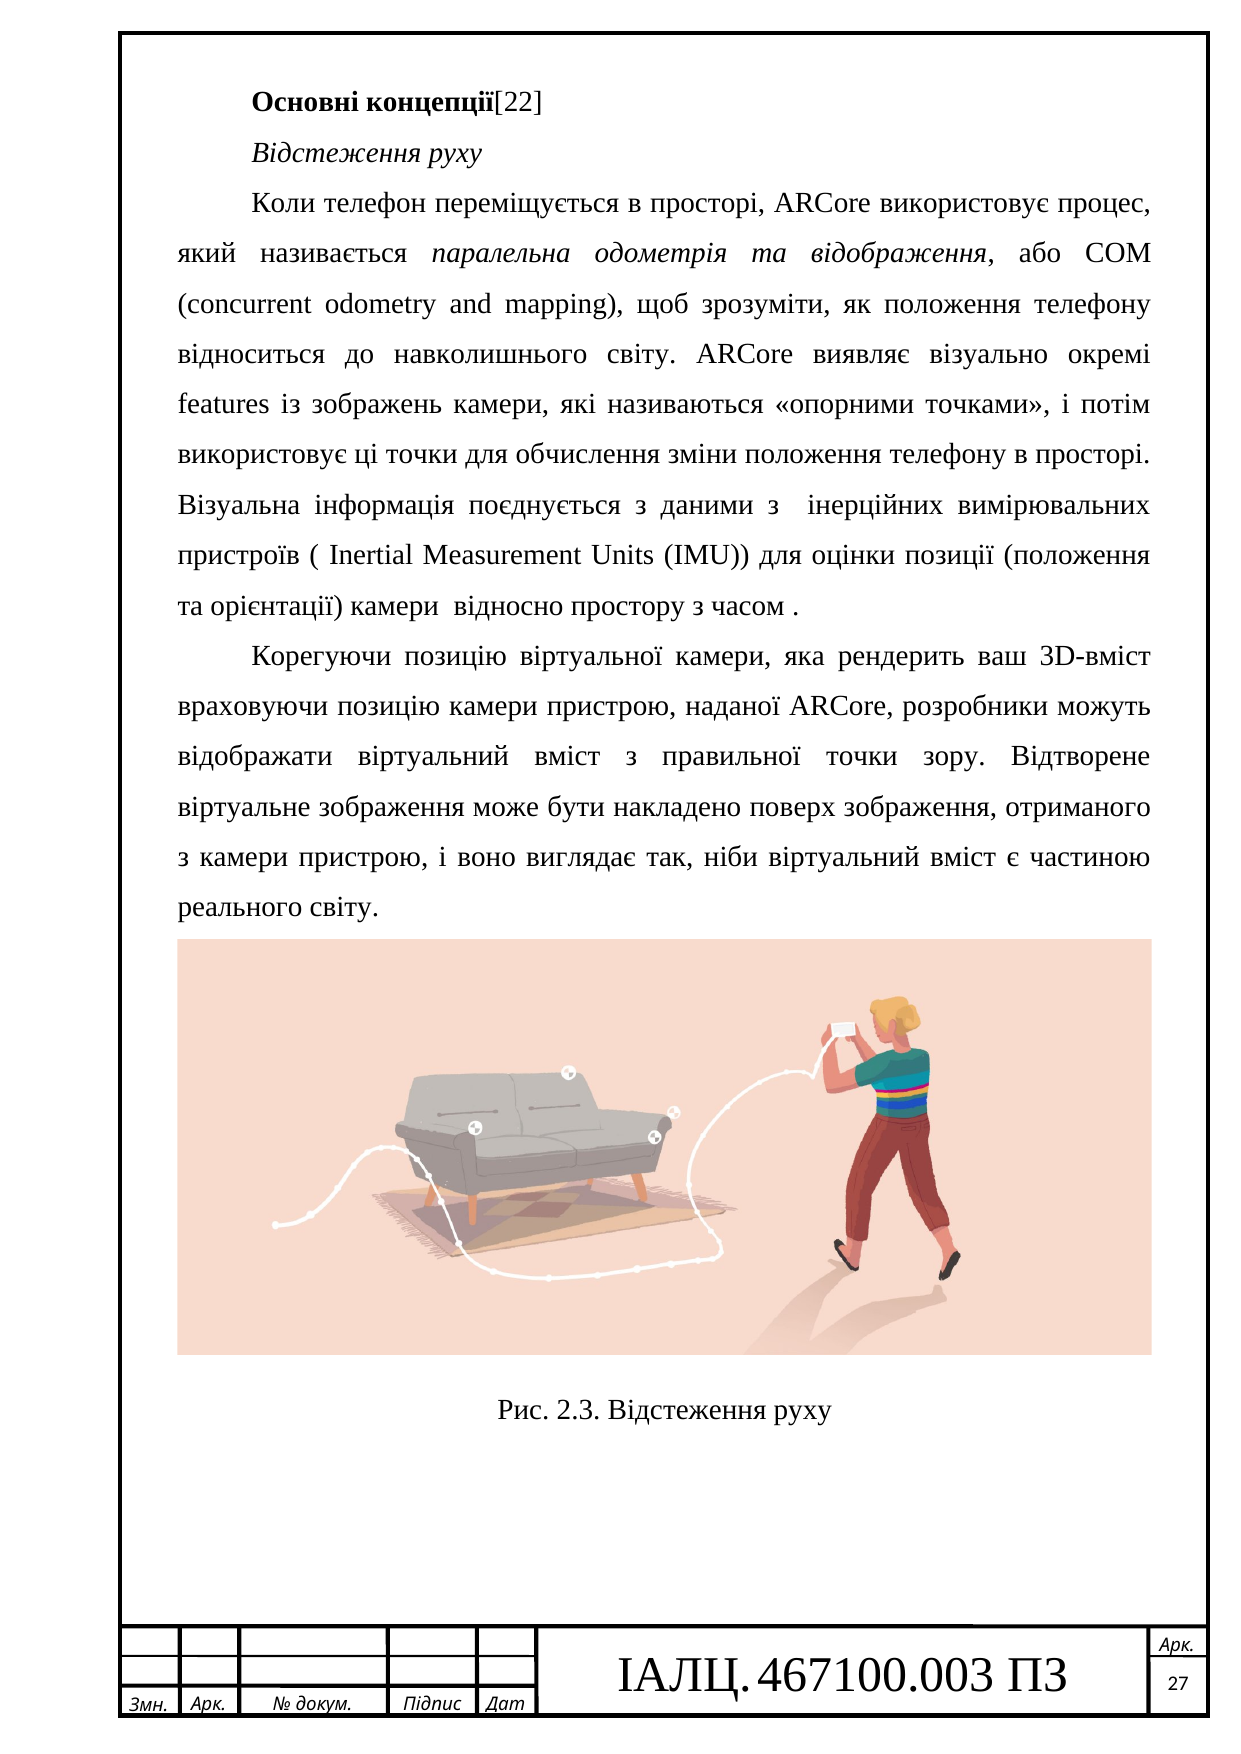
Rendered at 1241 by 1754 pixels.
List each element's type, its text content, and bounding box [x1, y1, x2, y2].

text Відстеження руху [177, 135, 1152, 168]
text Коли телефон переміщується в просторі, ARCore використовує процес, який називається паралельна одометрія та відображення, або COM (concurrent odometry and mapping), щоб зрозуміти, як положення телефону відноситься до навколишнього світу. ARCore виявляє візуально окремі features із зображень камери, які називаються «опорними точками», і потім використовує ці точки для обчислення зміни положення телефону в просторі. Візуальна інформація поєднується з даними з інерційних вимірювальних пристроїв ( Inertial Measurement Units (IMU)) для оцінки позиції (положення та орієнтації) камери відносно простору з часом . [177, 185, 1152, 621]
picture [177, 939, 1152, 1355]
text Основні концепції[22] [177, 84, 1152, 118]
text Корегуючи позицію віртуальної камери, яка рендерить ваш 3D-вміст враховуючи позицію камери пристрою, наданої ARCore, розробники можуть відображати віртуальний вміст з правильної точки зору. Відтворене віртуальне зображення може бути накладено поверх зображення, отриманого з камери пристрою, і воно виглядає так, ніби віртуальний вміст є частиною реального світу. [177, 638, 1152, 923]
text Рис. .. Відстеження руху [177, 1392, 1152, 1425]
